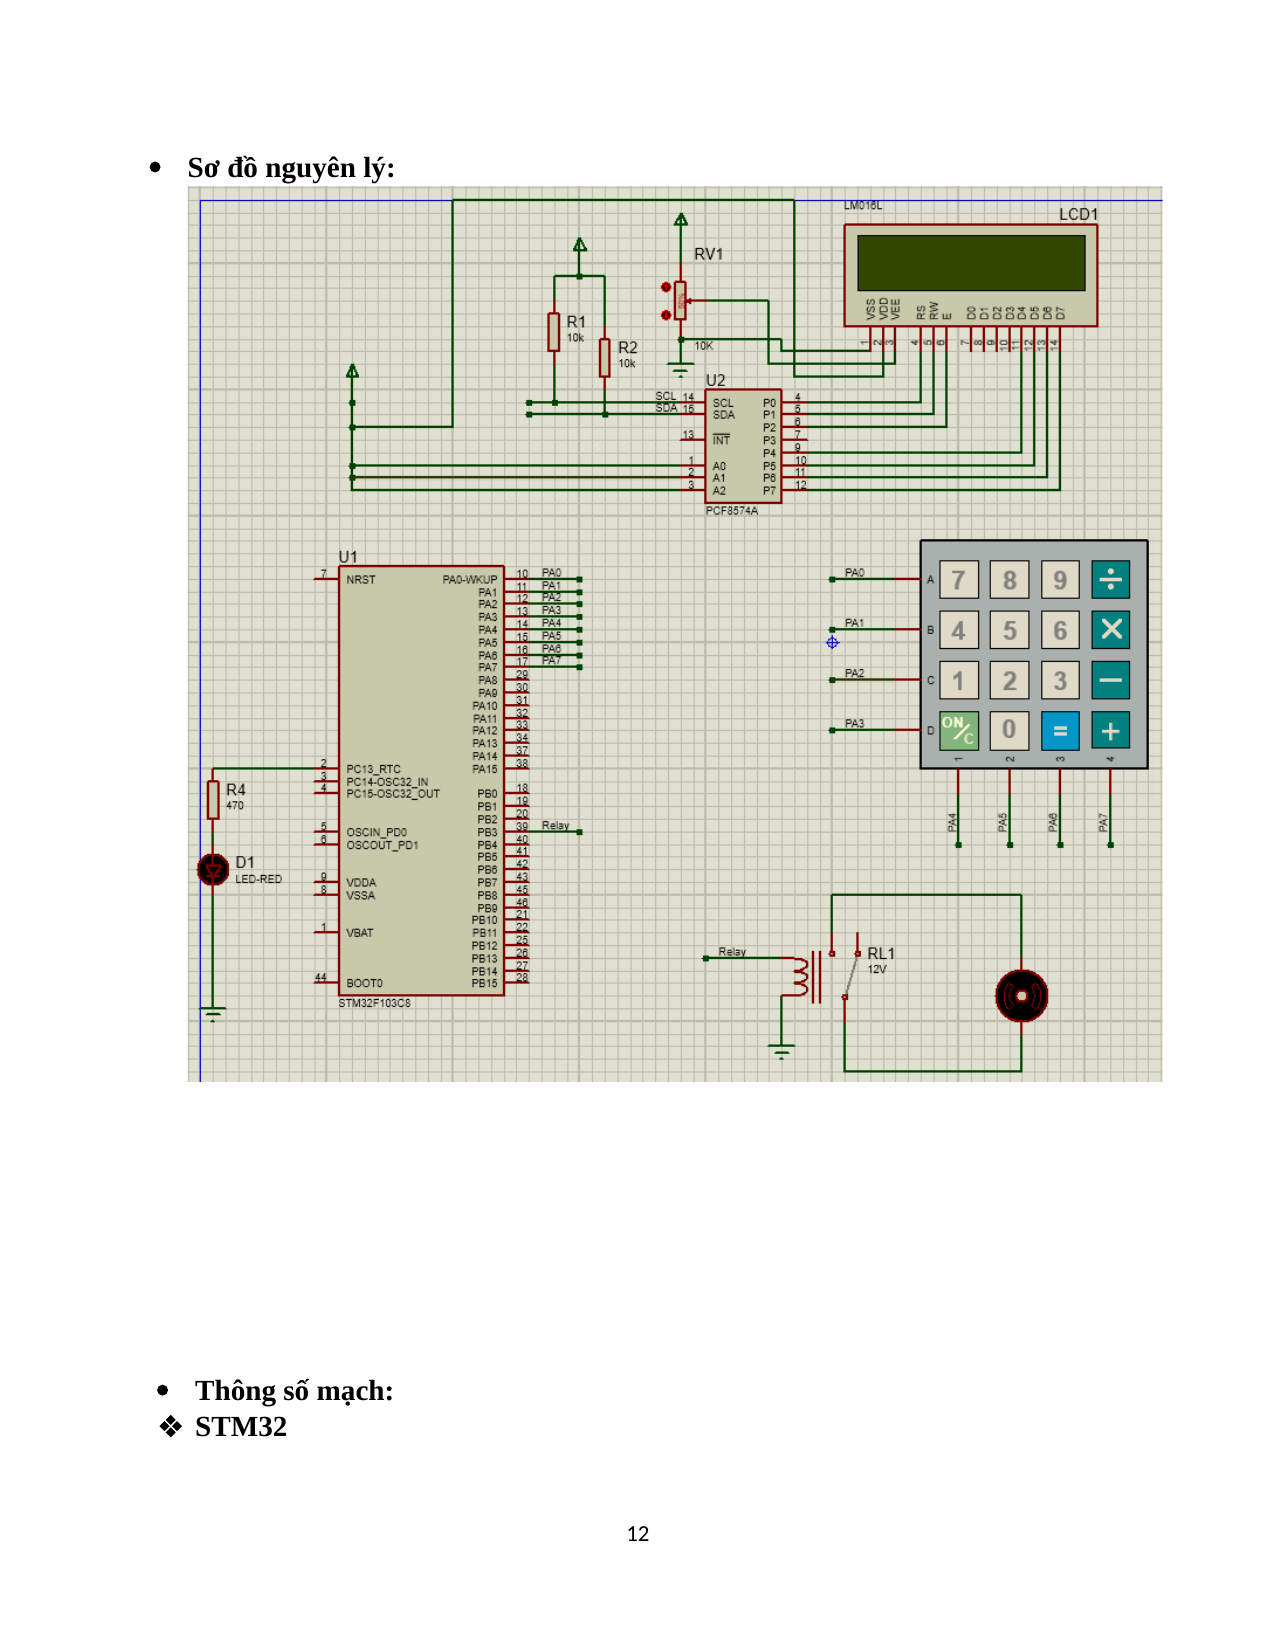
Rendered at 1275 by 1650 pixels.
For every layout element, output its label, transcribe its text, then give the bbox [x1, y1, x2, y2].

picture [187, 186, 1163, 1082]
list Thông số mạch: [157, 1373, 1125, 1407]
list Sơ đồ nguyên lý: [150, 150, 1125, 184]
list STM32 [157, 1409, 1125, 1443]
